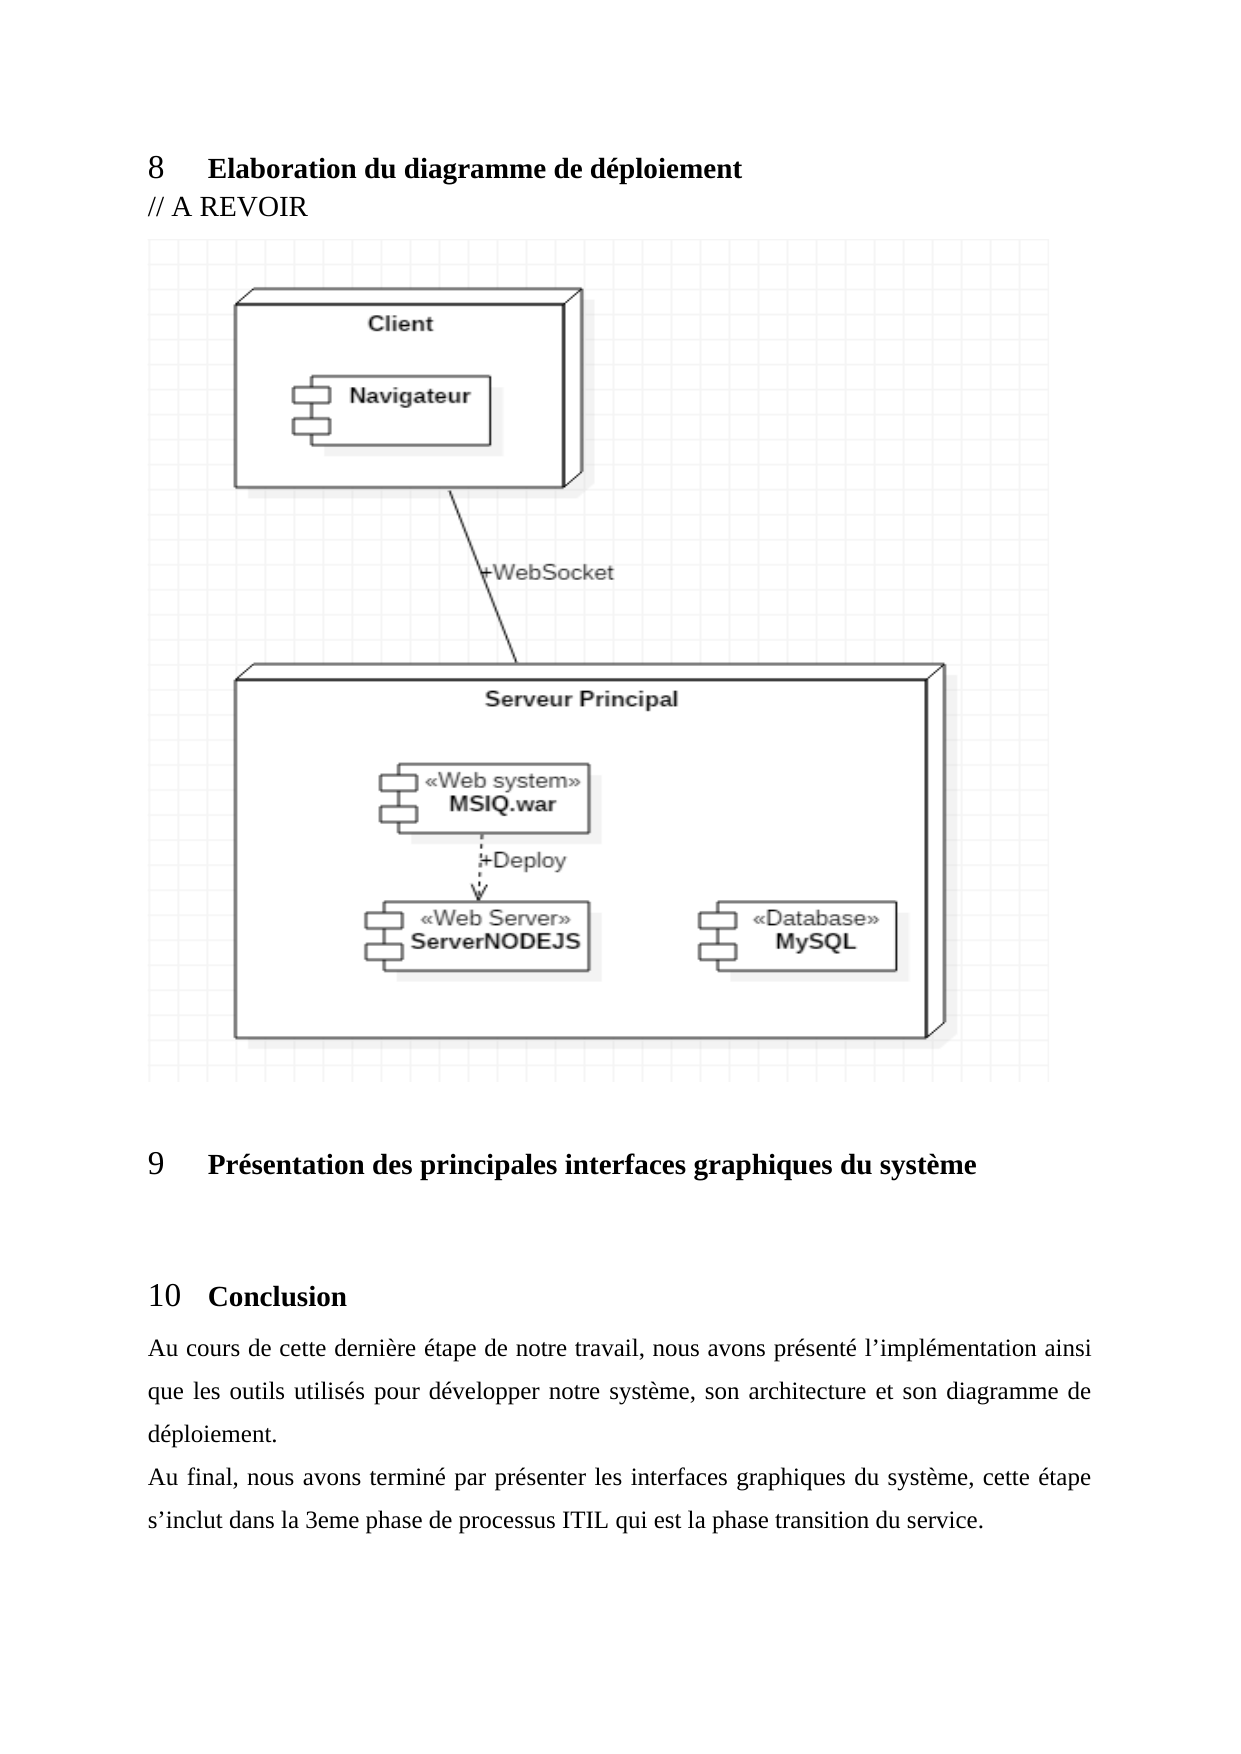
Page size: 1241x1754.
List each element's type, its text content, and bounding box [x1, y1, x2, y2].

text // A REVOIR [148, 189, 1092, 223]
text Au final, nous avons terminé par présenter les interfaces graphiques du système, cette étape s’inclut dans la 3eme phase de processus ITIL qui est la phase transition du service. [148, 1462, 1092, 1534]
subtitle Elaboration du diagramme de déploiement [148, 148, 1092, 186]
picture [147, 239, 1050, 1082]
text Au cours de cette dernière étape de notre travail, nous avons présenté l’implémentation ainsi que les outils utilisés pour développer notre système, son architecture et son diagramme de déploiement. [148, 1333, 1092, 1448]
subtitle Présentation des principales interfaces graphiques du système [148, 1143, 1092, 1182]
subtitle Conclusion [148, 1275, 1092, 1313]
